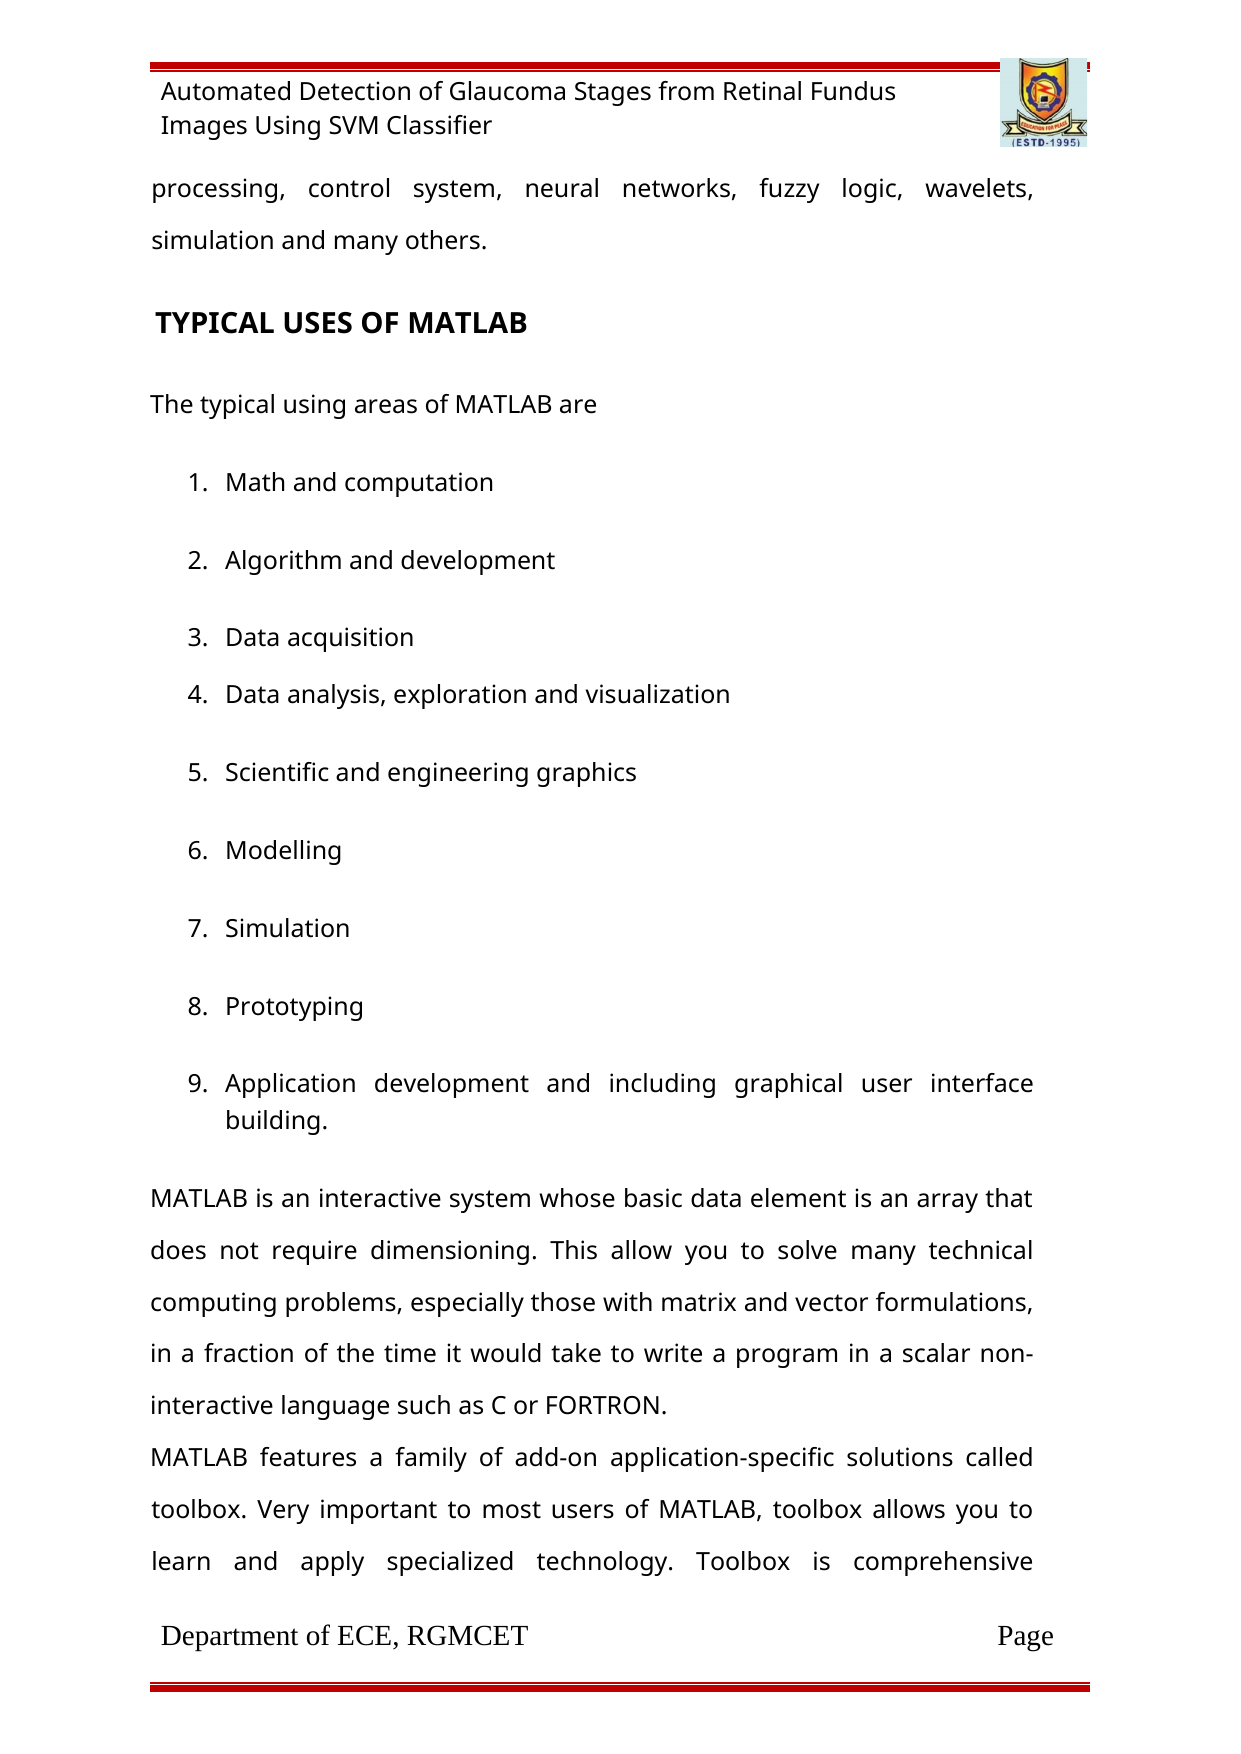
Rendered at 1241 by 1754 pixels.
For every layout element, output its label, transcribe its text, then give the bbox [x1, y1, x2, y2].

list Simulation [187, 911, 1034, 945]
list Data analysis, exploration and visualization [187, 677, 1034, 711]
subtitle TYPICAL USES OF MATLAB [148, 303, 1083, 342]
list Application development and including graphical user interface building. [187, 1066, 1034, 1137]
text MATLAB is an interactive system whose basic data element is an array that does not require dimensioning. This allow you to solve many technical computing problems, especially those with matrix and vector formulations, in a fraction of the time it would take to write a program in a scalar non-interactive language such as C or FORTRON. [150, 1181, 1034, 1422]
picture [999, 58, 1088, 146]
list Math and computation [187, 464, 1034, 499]
text The typical using areas of MATLAB are [150, 387, 1034, 421]
list Scientific and engineering graphics [187, 754, 1034, 789]
list Modelling [187, 832, 1034, 866]
list Algorithm and development [187, 542, 1034, 576]
list Data acquisition [187, 620, 1034, 654]
list Prototyping [187, 988, 1034, 1022]
